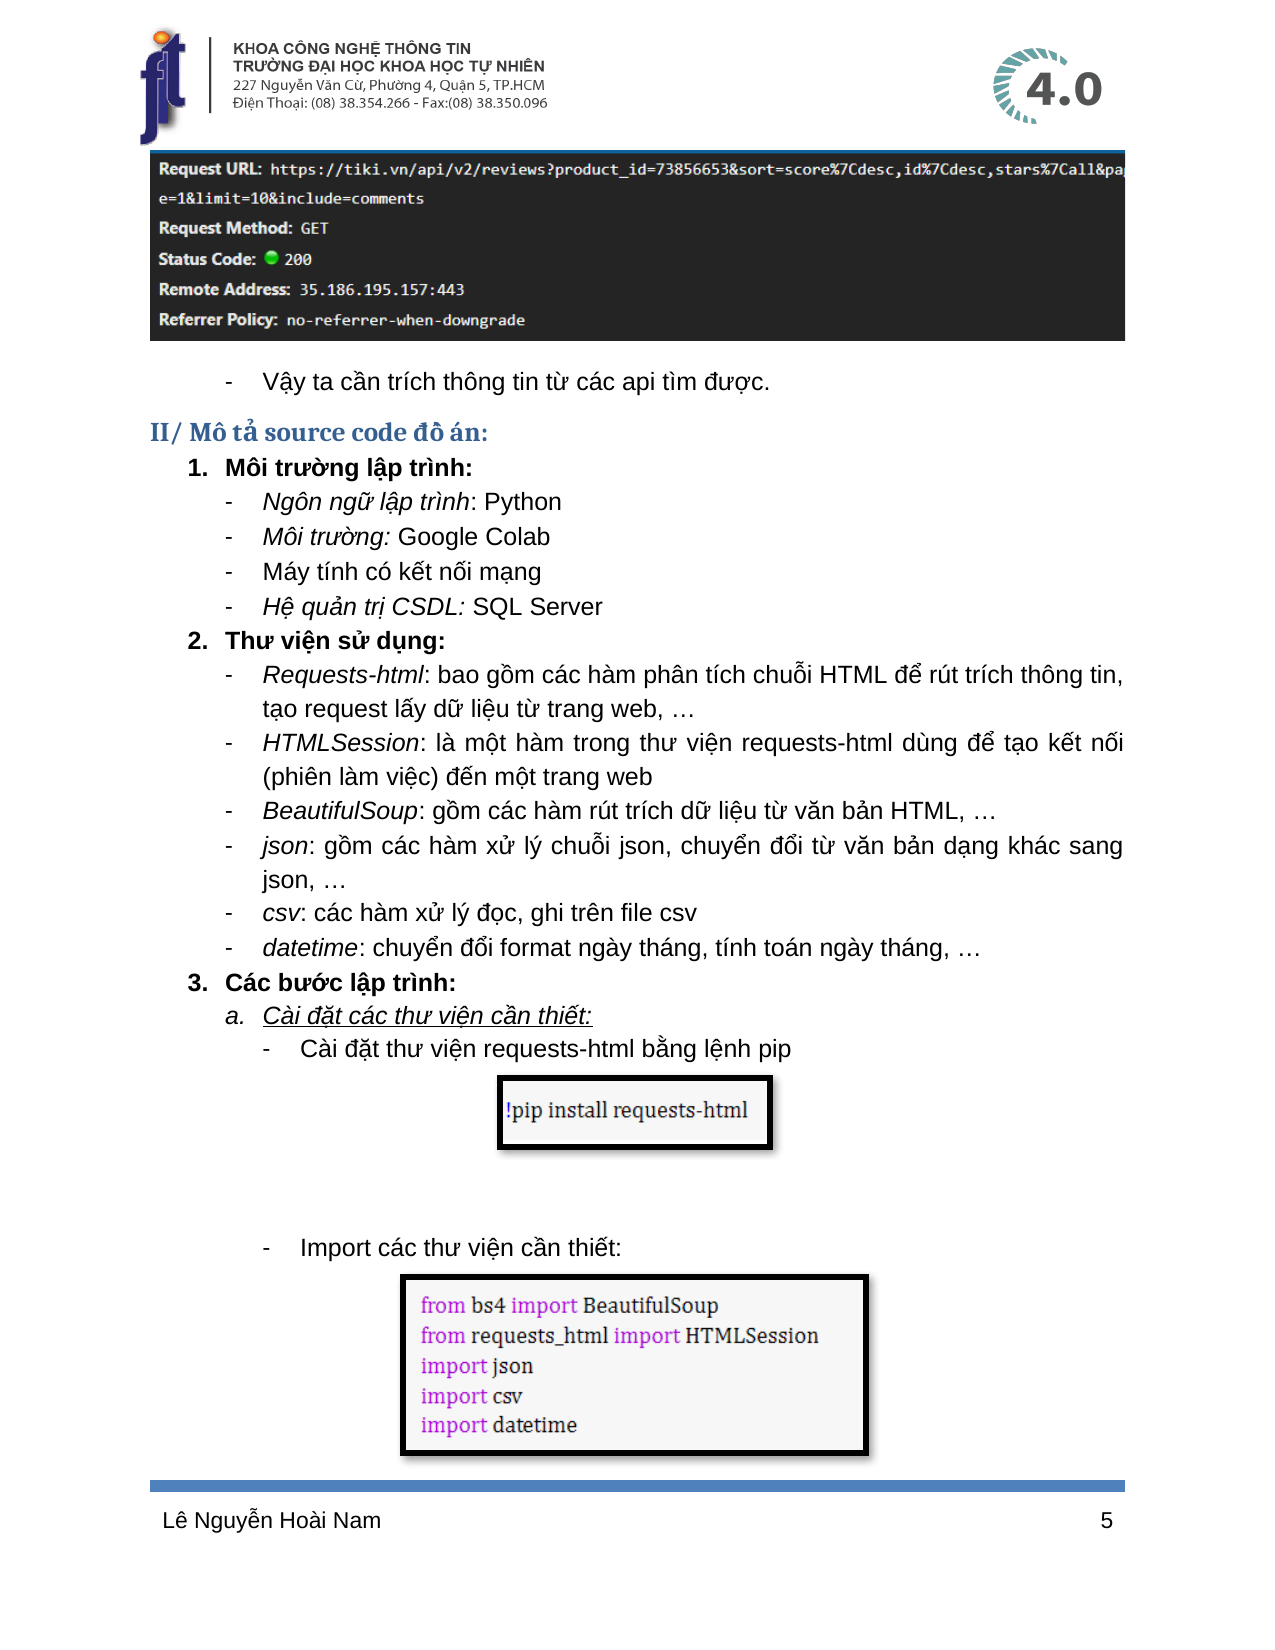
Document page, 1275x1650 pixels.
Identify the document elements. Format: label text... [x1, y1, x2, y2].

list Ngôn ngữ lập trình: Python [225, 486, 1125, 517]
list HTMLSession: là một hàm trong thư viện requests-html dùng để tạo kết nối (phiên làm việc) đến một trang web [225, 727, 1125, 791]
list Máy tính có kết nối mạng [225, 556, 1125, 587]
list Hệ quản trị CSDL: SQL Server [225, 591, 1125, 622]
list datetime: chuyển đổi format ngày tháng, tính toán ngày tháng, … [225, 933, 1125, 963]
list csv: các hàm xử lý đọc, ghi trên file csv [225, 898, 1125, 928]
list Vậy ta cần trích thông tin từ các api tìm được. [225, 366, 1125, 396]
list Cài đặt thư viện requests-html bằng lệnh pip [262, 1034, 1125, 1064]
list Môi trường: Google Colab [225, 521, 1125, 552]
list Import các thư viện cần thiết: [262, 1232, 1125, 1263]
list json: gồm các hàm xử lý chuỗi json, chuyển đổi từ văn bản dạng khác sang json, … [225, 830, 1125, 893]
list Cài đặt các thư viện cần thiết: [225, 1001, 1125, 1029]
list BeautifulSoup: gồm các hàm rút trích dữ liệu từ văn bản HTML, … [225, 795, 1125, 825]
list Các bước lập trình: [187, 968, 1125, 996]
picture [503, 1081, 767, 1144]
picture [985, 41, 1108, 127]
list Thư viện sử dụng: [187, 626, 1125, 655]
picture [406, 1280, 863, 1450]
picture [117, 21, 1125, 341]
subtitle II/ Mô tả source code đồ án: [150, 417, 1125, 448]
list Requests-html: bao gồm các hàm phân tích chuỗi HTML để rút trích thông tin, tạo request lấy dữ liệu từ trang web, … [225, 659, 1125, 723]
list Môi trường lập trình: [187, 453, 1125, 482]
